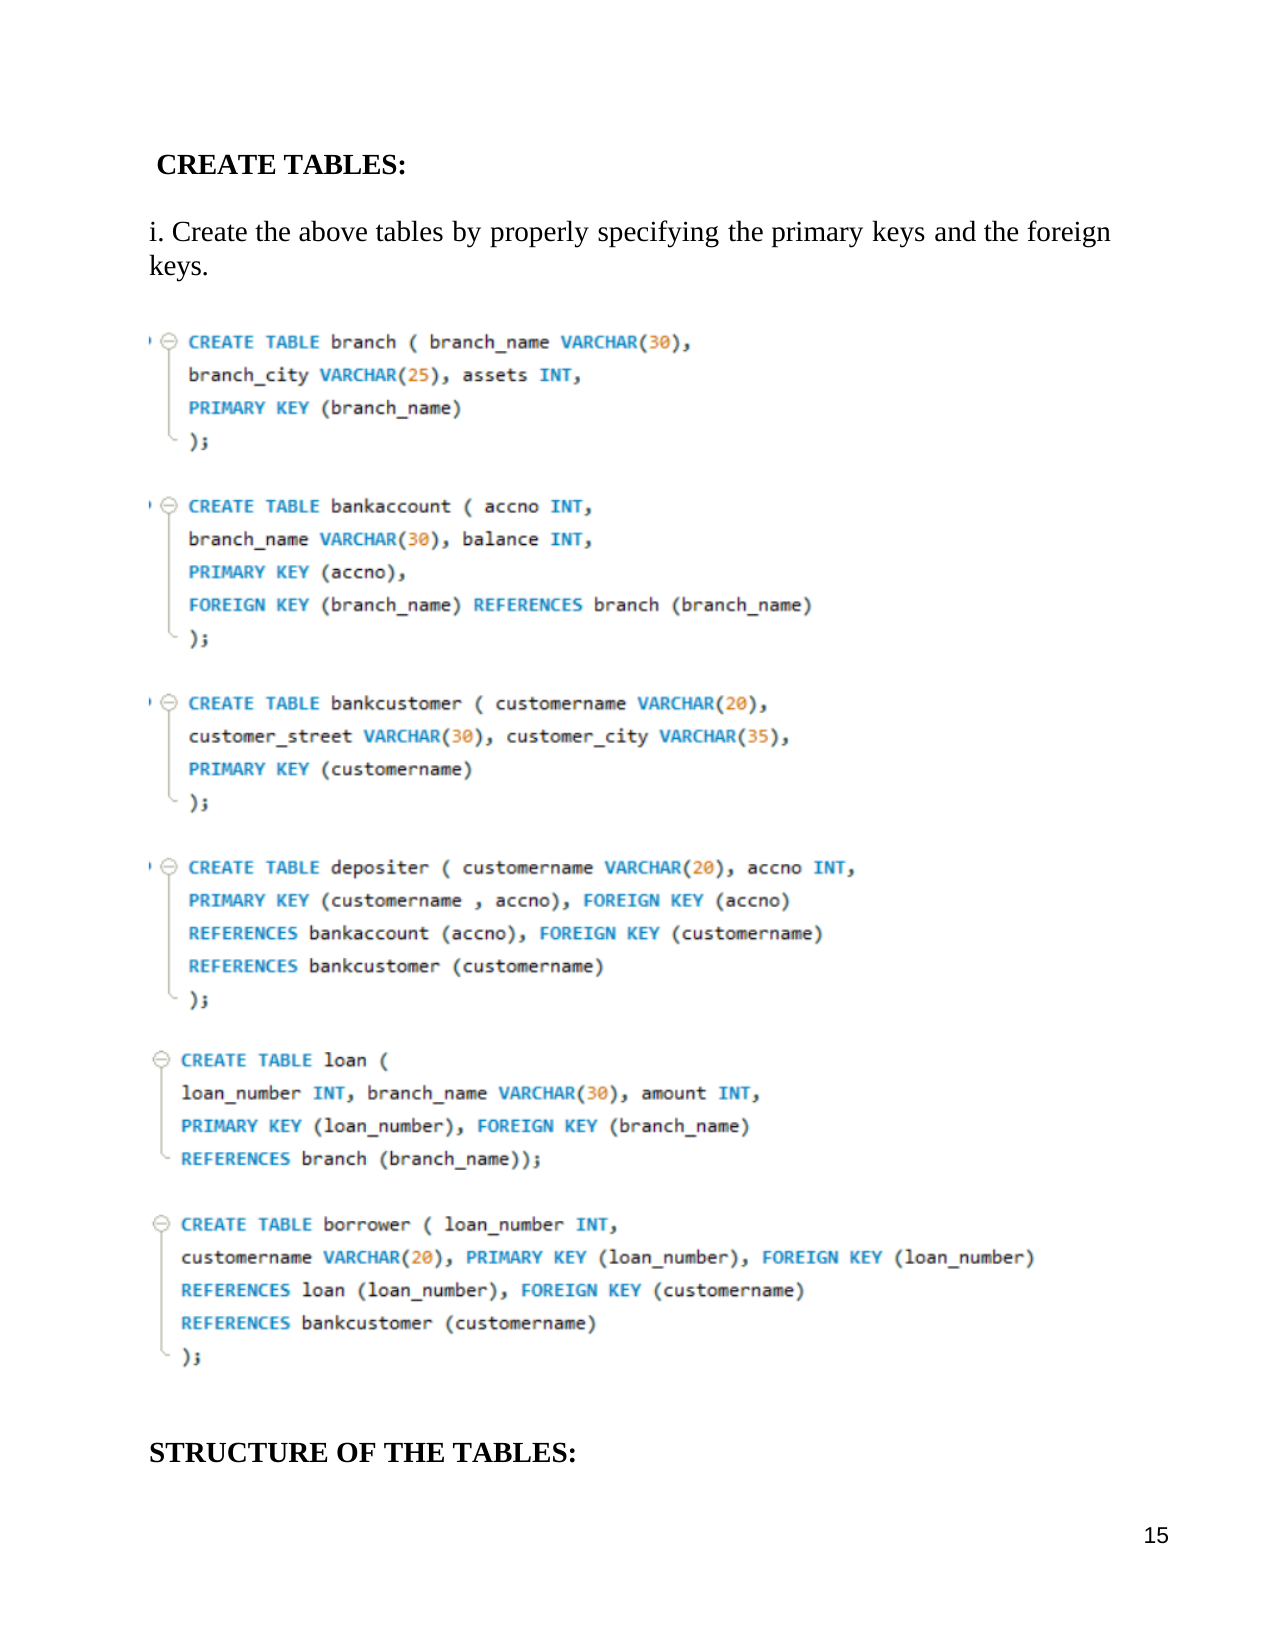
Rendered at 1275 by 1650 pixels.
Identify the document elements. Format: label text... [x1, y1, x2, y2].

text i. Create the above tables by properly specifying the primary keys and the foreign keys. [149, 214, 1169, 282]
picture [148, 315, 1051, 1394]
text STRUCTURE OF THE TABLES: [149, 1435, 1169, 1468]
text CREATE TABLES: [149, 147, 1169, 181]
